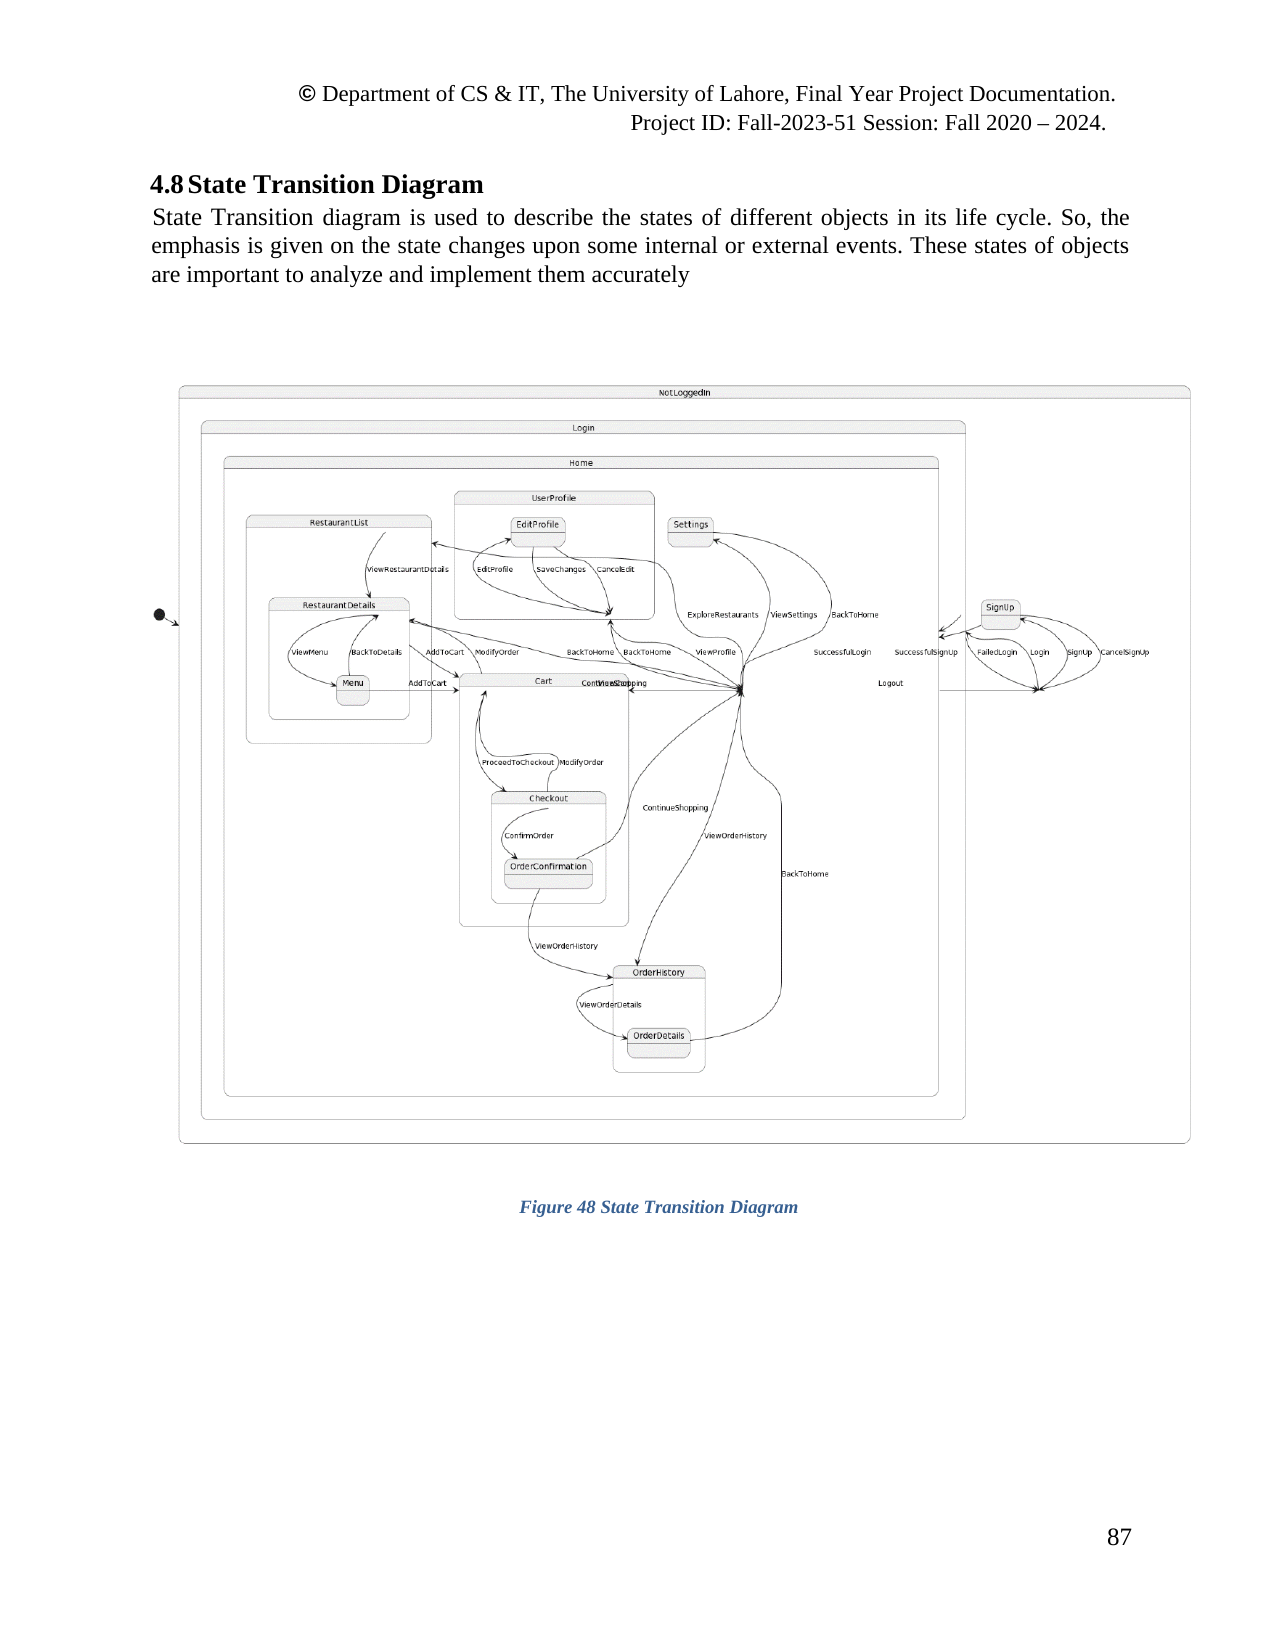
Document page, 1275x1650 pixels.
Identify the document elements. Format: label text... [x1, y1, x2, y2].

picture [150, 381, 1193, 1146]
subtitle Figure 48 State Transition Diagram [187, 1196, 1132, 1218]
subtitle State Transition Diagram [150, 168, 1132, 199]
text State Transition diagram is used to describe the states of different objects in its life cycle. So, the emphasis is given on the state changes upon some internal or external events. These states of objects are important to analyze and implement them accurately [151, 202, 1132, 288]
